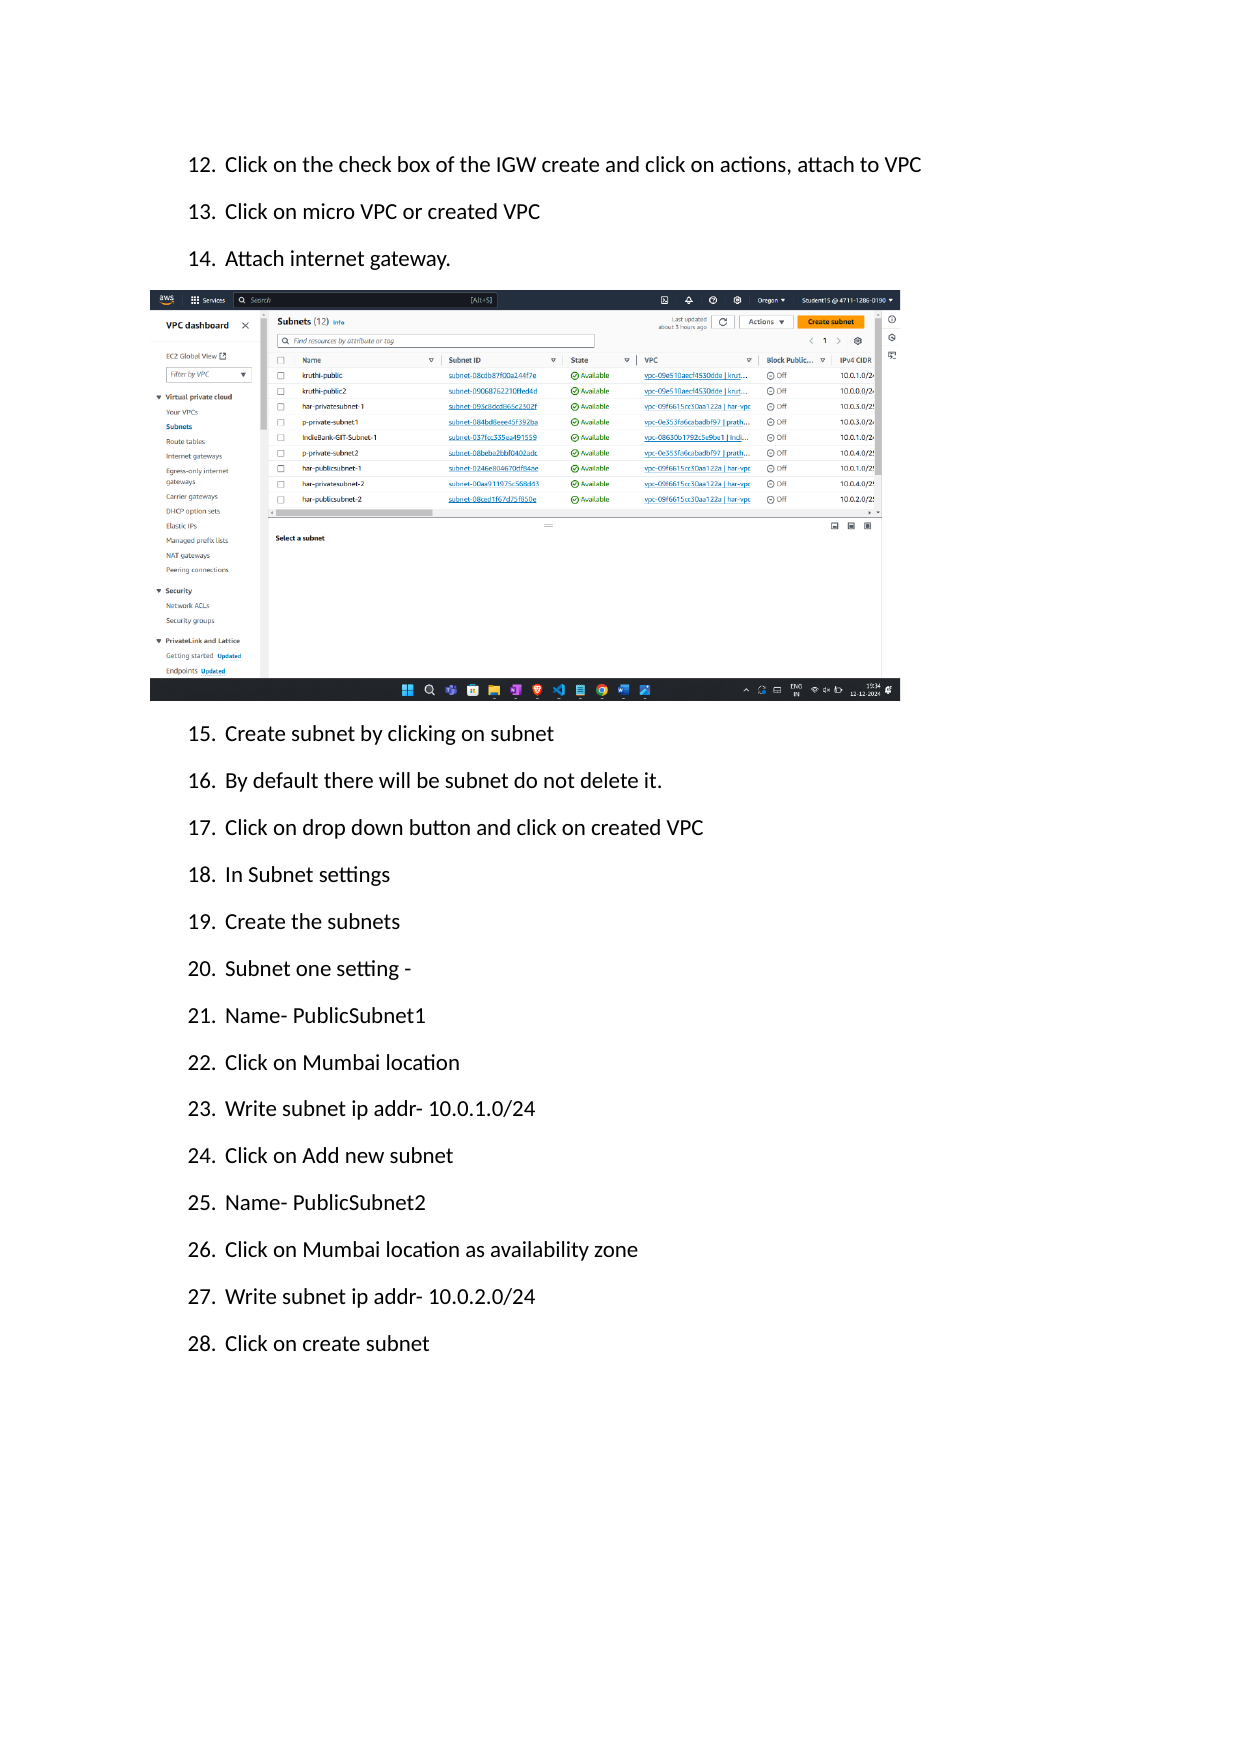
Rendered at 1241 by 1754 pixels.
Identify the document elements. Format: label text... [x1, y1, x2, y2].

list Name- PublicSubnet2 [187, 1188, 1090, 1216]
list Write subnet ip addr- 10.0.2.0/24 [187, 1282, 1090, 1310]
list Write subnet ip addr- 10.0.1.0/24 [187, 1094, 1090, 1122]
list Subnet one setting - [187, 954, 1090, 982]
list Click on Mumbai location [187, 1048, 1090, 1076]
list Click on create subnet [187, 1329, 1090, 1357]
list Create subnet by clicking on subnet [187, 719, 1090, 747]
list In Subnet settings [187, 860, 1090, 888]
list Click on Add new subnet [187, 1141, 1090, 1169]
list Click on drop down button and click on created VPC [187, 813, 1090, 841]
list Click on Mumbai location as availability zone [187, 1235, 1090, 1263]
list By default there will be subnet do not delete it. [187, 766, 1090, 794]
list Click on the check box of the IGW create and click on actions, attach to VPC [187, 150, 1090, 178]
list Create the subnets [187, 907, 1090, 935]
list Attach internet gateway. [187, 244, 1090, 272]
list Click on micro VPC or created VPC [187, 197, 1090, 225]
list Name- PublicSubnet1 [187, 1001, 1090, 1029]
picture [150, 290, 901, 701]
